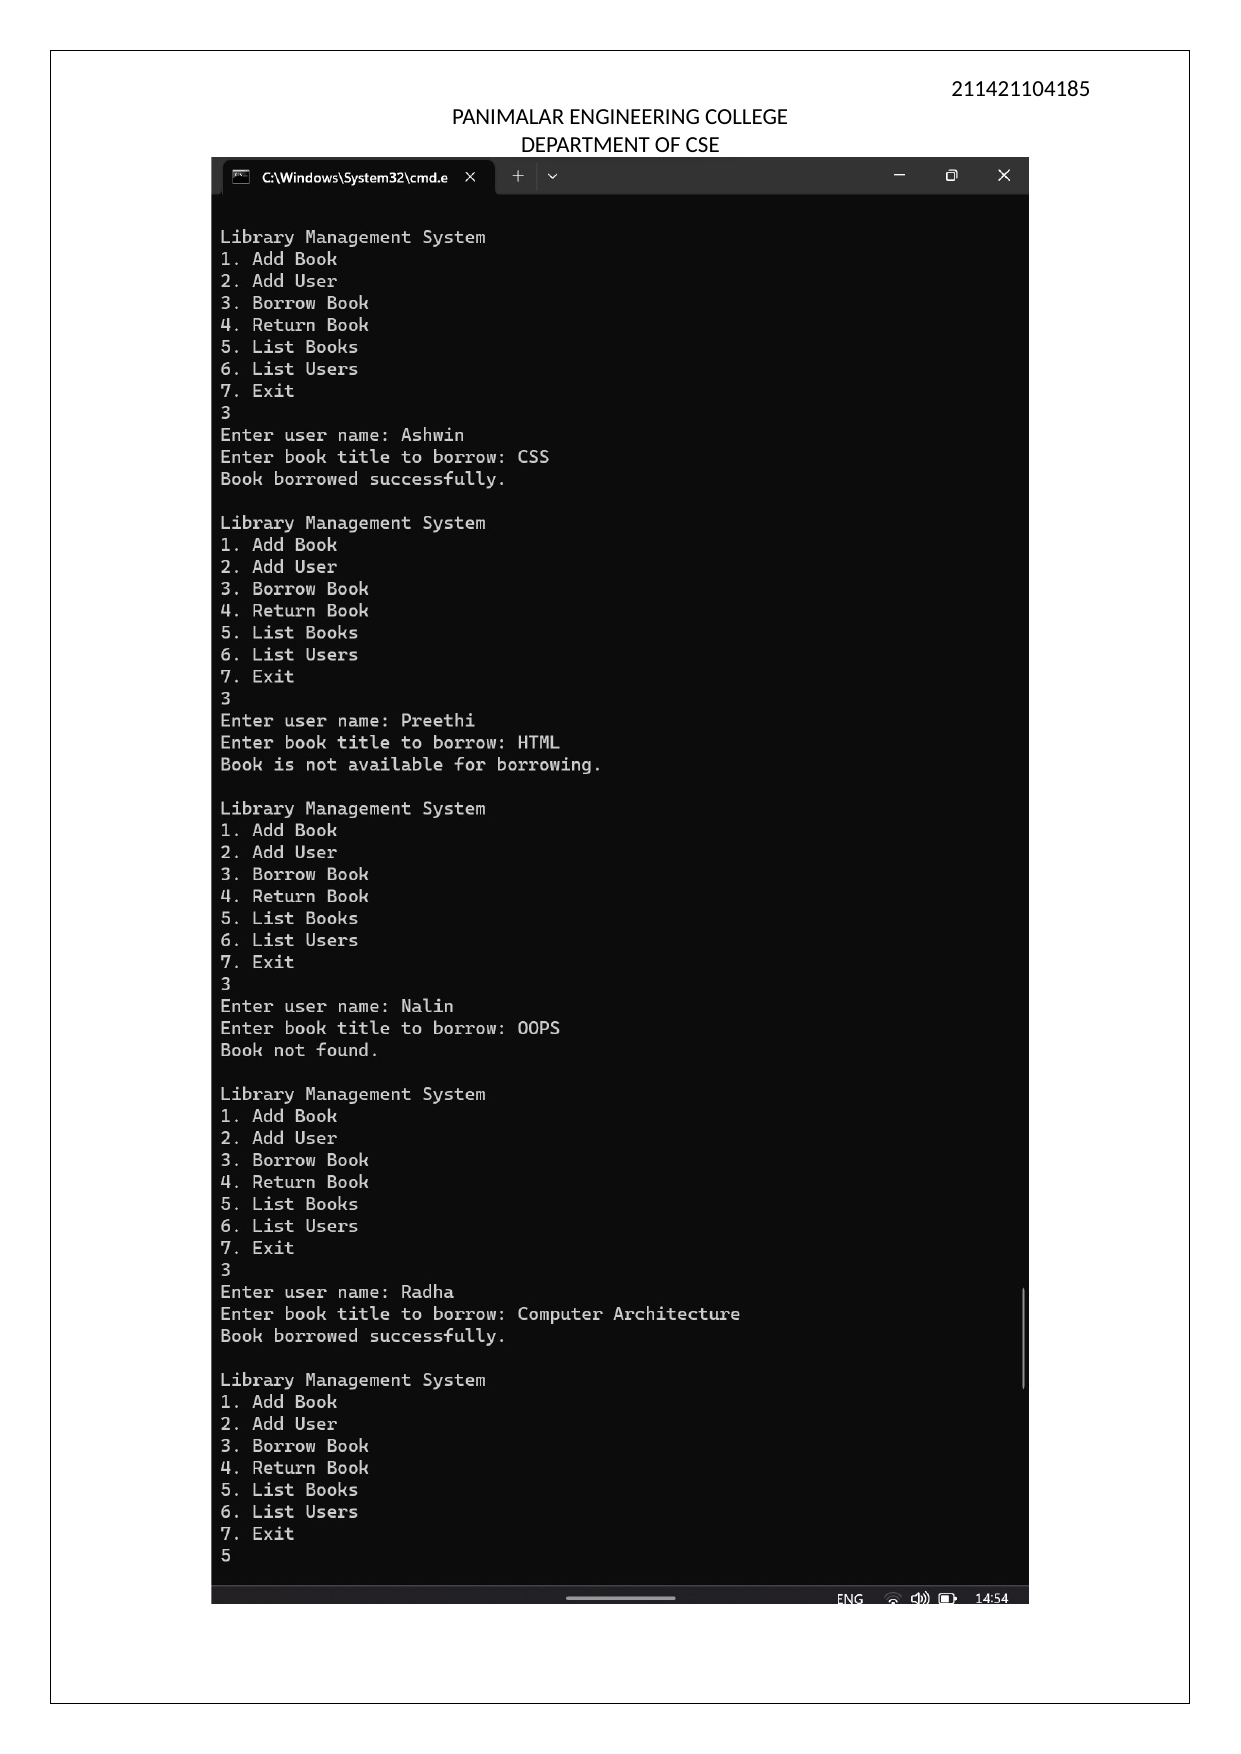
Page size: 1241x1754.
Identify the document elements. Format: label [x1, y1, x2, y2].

picture [211, 157, 1029, 1604]
